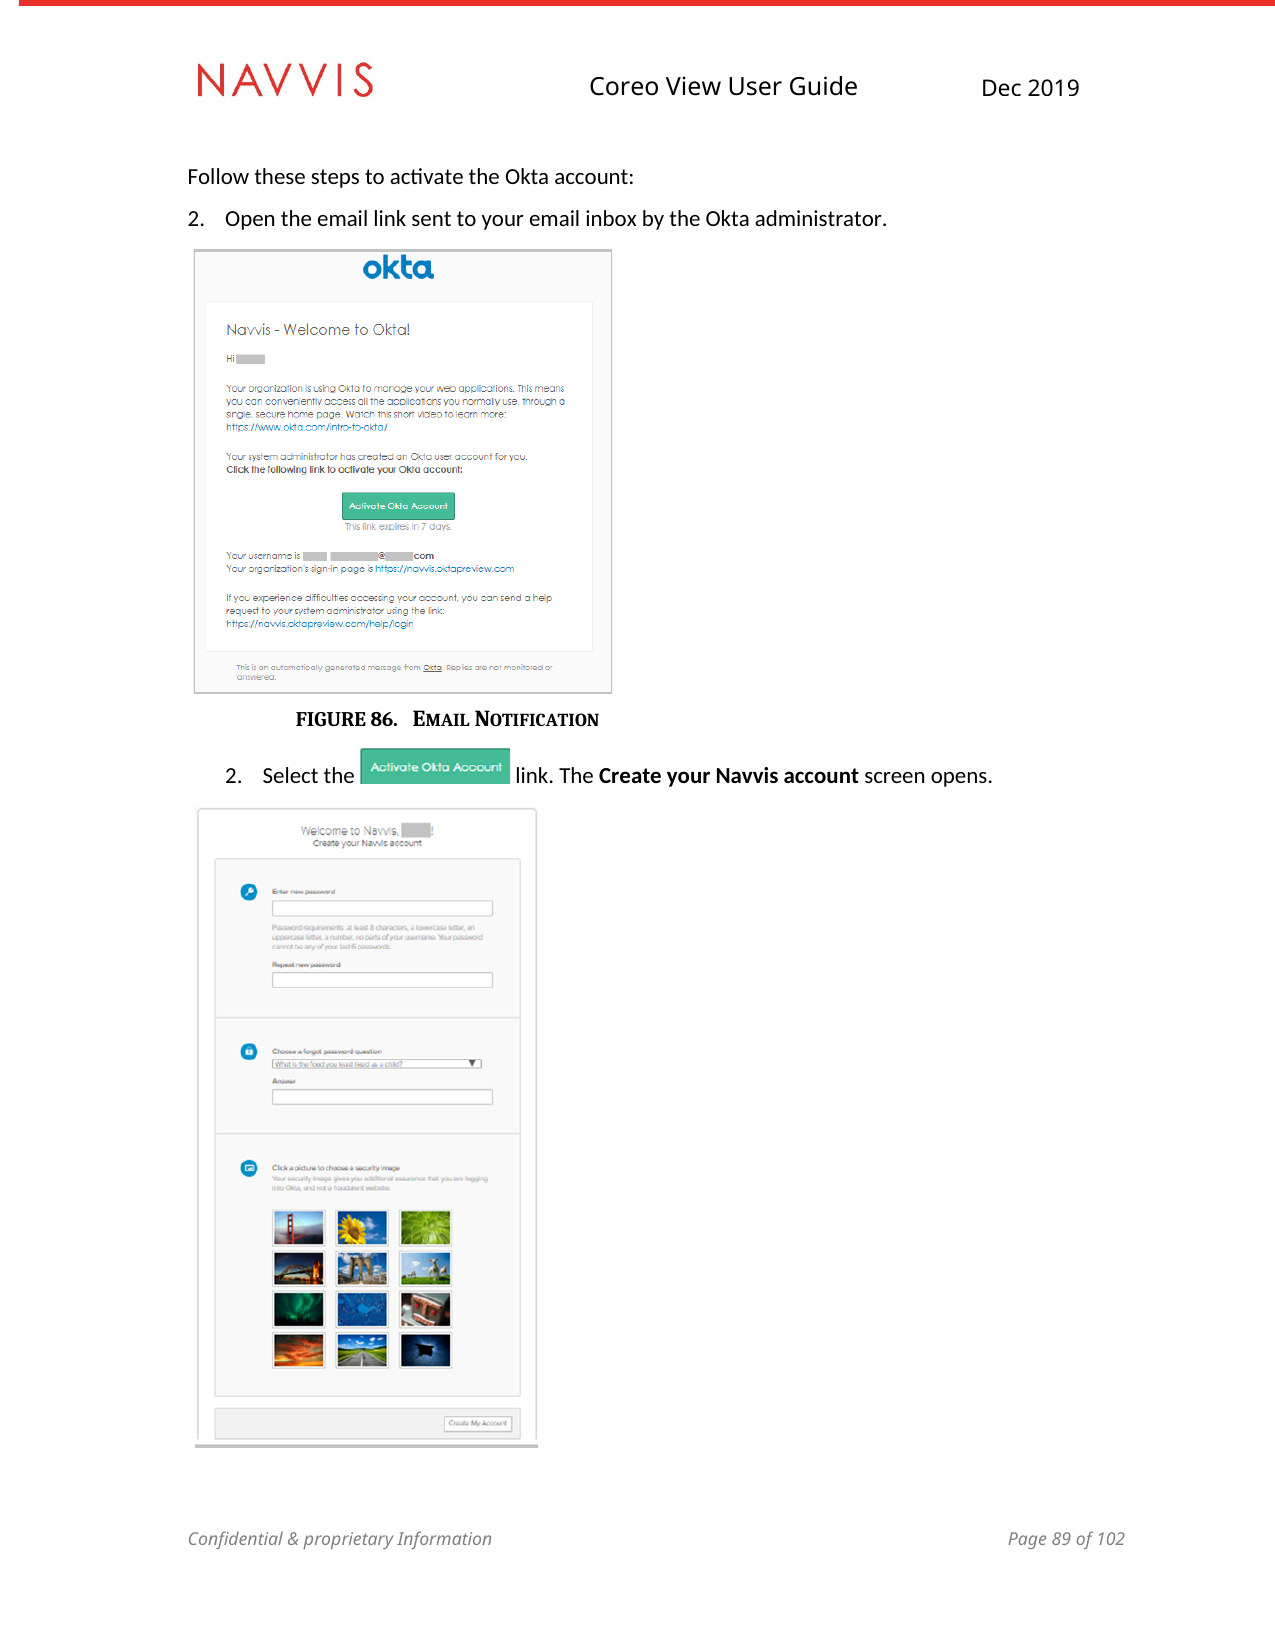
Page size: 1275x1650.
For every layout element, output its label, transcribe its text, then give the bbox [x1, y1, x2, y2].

picture [193, 249, 613, 694]
picture [193, 806, 539, 1449]
picture [187, 55, 383, 104]
picture [360, 748, 511, 784]
list Open the email link sent to your email inbox by the Okta administrator. [187, 204, 1087, 232]
list 2. Select the link. The Create your Navvis account screen opens. [225, 749, 1087, 789]
text Email Notification [296, 706, 1087, 732]
text Follow these steps to activate the Okta account: [187, 162, 1087, 191]
